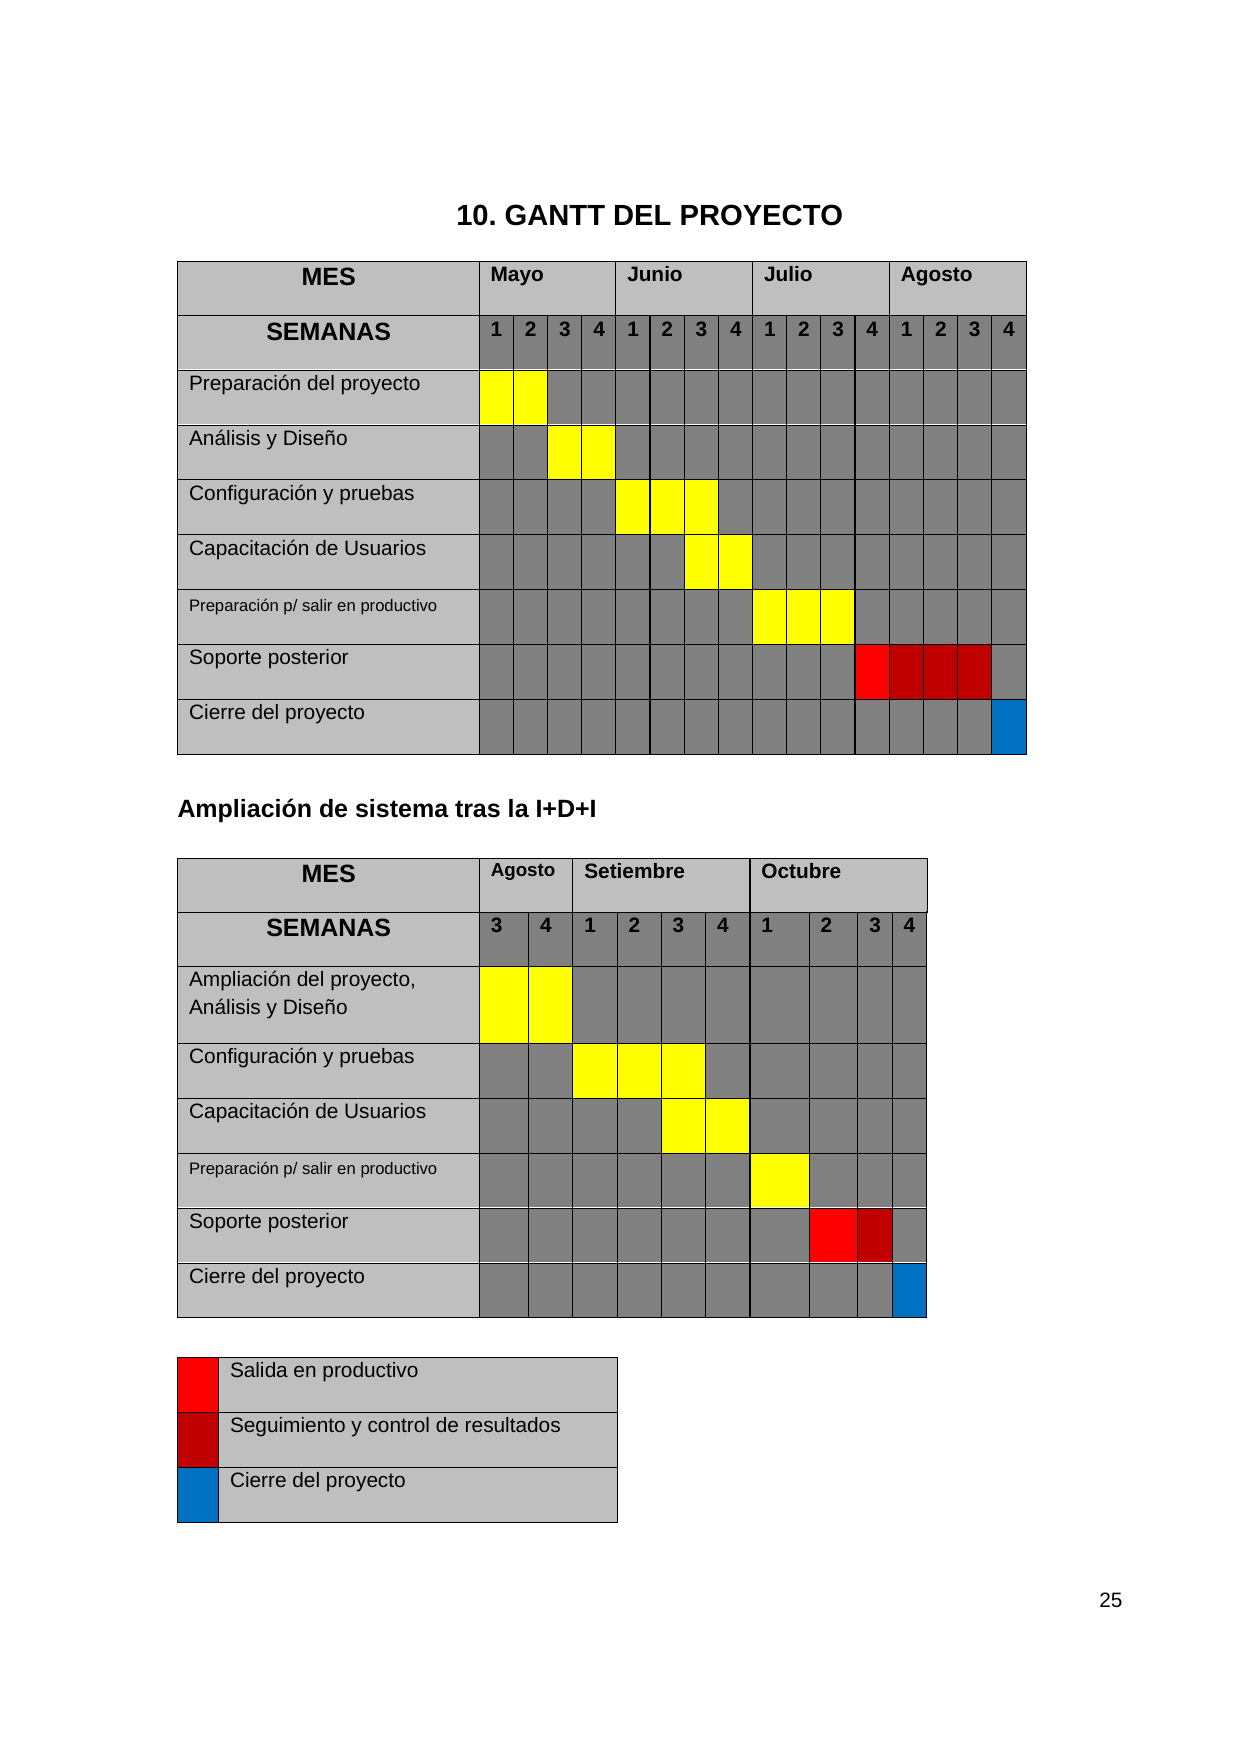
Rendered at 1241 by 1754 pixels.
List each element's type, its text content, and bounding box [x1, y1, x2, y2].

table_cell [662, 1099, 705, 1153]
table_header [178, 1358, 218, 1412]
table_cell 4 [706, 913, 749, 966]
table_cell 1 [751, 913, 809, 966]
table_cell [529, 1044, 572, 1098]
table_cell [856, 371, 889, 424]
table_cell [548, 480, 581, 534]
table_cell [893, 1264, 926, 1317]
table_cell [958, 700, 991, 754]
table_cell [719, 590, 752, 644]
table_cell [787, 645, 820, 699]
table_header Octubre [751, 859, 927, 912]
table_cell [753, 645, 786, 699]
table_cell [753, 590, 786, 644]
table_cell [662, 1264, 705, 1317]
table_cell Capacitación de Usuarios [178, 1099, 479, 1153]
table_cell [514, 371, 547, 424]
table_cell Preparación p/ salir en productivo [178, 1154, 479, 1207]
table_cell [958, 371, 991, 424]
table_cell [821, 700, 854, 754]
table_cell Cierre del proyecto [219, 1468, 617, 1522]
table_cell [582, 371, 615, 424]
table_cell [548, 535, 581, 589]
table_cell [573, 1099, 617, 1153]
table_cell [858, 1099, 892, 1153]
table_cell [573, 1154, 617, 1207]
table_cell [787, 480, 820, 534]
table_cell Ampliación del proyecto, Análisis y Diseño [178, 967, 479, 1043]
table_cell [573, 1209, 617, 1262]
table_cell [662, 1154, 705, 1207]
table_cell [810, 1264, 857, 1317]
table_cell [480, 590, 513, 644]
table_cell [787, 700, 820, 754]
table_cell [924, 535, 957, 589]
table_cell [958, 535, 991, 589]
table_cell [706, 1209, 749, 1262]
table_cell 1 [480, 316, 513, 369]
table_cell [821, 535, 854, 589]
table_cell [810, 1099, 857, 1153]
table_cell 2 [651, 316, 684, 369]
table_cell [858, 1209, 892, 1262]
table_cell 3 [685, 316, 718, 369]
table_cell 4 [529, 913, 572, 966]
table_cell [548, 426, 581, 479]
table_cell [751, 1099, 809, 1153]
table_cell [924, 371, 957, 424]
table_cell [890, 590, 923, 644]
table_header Setiembre [573, 859, 749, 912]
table_cell [753, 426, 786, 479]
table_cell [719, 700, 752, 754]
table_cell Capacitación de Usuarios [178, 535, 479, 589]
table_cell 3 [858, 913, 892, 966]
table_cell [821, 480, 854, 534]
table_cell [480, 700, 513, 754]
table_cell [753, 371, 786, 424]
table_cell 4 [582, 316, 615, 369]
table_cell [651, 700, 684, 754]
table_cell 3 [662, 913, 705, 966]
table_cell 1 [616, 316, 649, 369]
table_cell [480, 967, 528, 1043]
table_cell [514, 700, 547, 754]
table_cell [810, 1044, 857, 1098]
table_header Salida en productivo [219, 1358, 617, 1412]
table_cell [751, 1044, 809, 1098]
table_cell [480, 1154, 528, 1207]
table_cell [514, 535, 547, 589]
table_cell [751, 967, 809, 1043]
table_cell [651, 535, 684, 589]
table_cell [480, 1264, 528, 1317]
table_cell SEMANAS [178, 913, 479, 966]
table_cell [178, 1468, 218, 1522]
table_cell 4 [893, 913, 926, 966]
table_cell [651, 426, 684, 479]
table_cell [958, 590, 991, 644]
table_cell [858, 967, 892, 1043]
table_cell [548, 371, 581, 424]
table_cell Soporte posterior [178, 645, 479, 699]
table_cell [751, 1154, 809, 1207]
table_cell [529, 1099, 572, 1153]
table_cell [529, 1264, 572, 1317]
table_cell 2 [787, 316, 820, 369]
table_cell 1 [890, 316, 923, 369]
table_cell Preparación del proyecto [178, 371, 479, 424]
table_cell [992, 590, 1026, 644]
table_cell [662, 1044, 705, 1098]
table_cell [924, 645, 957, 699]
table_cell [858, 1154, 892, 1207]
table_cell [810, 967, 857, 1043]
table_cell [958, 480, 991, 534]
table_cell [685, 426, 718, 479]
table_cell 4 [719, 316, 752, 369]
table_cell [582, 426, 615, 479]
table_cell [992, 645, 1026, 699]
table_header Mayo [480, 262, 615, 315]
table_cell [856, 700, 889, 754]
table_cell [893, 1099, 926, 1153]
table_cell [924, 700, 957, 754]
table_cell [893, 967, 926, 1043]
table_cell [685, 535, 718, 589]
table_header Julio [753, 262, 889, 315]
table_cell Seguimiento y control de resultados [219, 1413, 617, 1467]
table_cell [787, 535, 820, 589]
table_cell [890, 426, 923, 479]
table_cell [582, 645, 615, 699]
table_cell [548, 590, 581, 644]
table_cell [480, 645, 513, 699]
table_cell [856, 480, 889, 534]
table_cell [821, 590, 854, 644]
table_cell [856, 645, 889, 699]
table_cell [514, 590, 547, 644]
table_cell 2 [924, 316, 957, 369]
table_cell [616, 645, 649, 699]
table_header Junio [616, 262, 752, 315]
table_cell [616, 426, 649, 479]
table_cell [992, 535, 1026, 589]
table_cell [573, 1044, 617, 1098]
table_cell [706, 967, 749, 1043]
table_cell [480, 480, 513, 534]
table_cell [890, 645, 923, 699]
table_cell [706, 1154, 749, 1207]
table_header Agosto [480, 859, 572, 912]
table_cell [178, 1413, 218, 1467]
table_cell [480, 426, 513, 479]
table_cell 3 [958, 316, 991, 369]
table_cell [858, 1044, 892, 1098]
text Ampliación de sistema tras la I+D+I [177, 794, 1122, 822]
table_cell [958, 645, 991, 699]
table_cell [529, 967, 572, 1043]
table_cell Configuración y pruebas [178, 1044, 479, 1098]
table_cell [856, 590, 889, 644]
table_cell 2 [514, 316, 547, 369]
table_cell [616, 535, 649, 589]
table_cell [662, 967, 705, 1043]
table_cell [706, 1044, 749, 1098]
table_cell 4 [992, 316, 1026, 369]
table_cell [514, 426, 547, 479]
table_cell 1 [753, 316, 786, 369]
table_cell [480, 371, 513, 424]
table_cell [751, 1264, 809, 1317]
table_cell [529, 1154, 572, 1207]
table_cell [618, 1264, 661, 1317]
table_cell 1 [573, 913, 617, 966]
table_cell Preparación p/ salir en productivo [178, 590, 479, 644]
table_cell [992, 371, 1026, 424]
table_cell 2 [810, 913, 857, 966]
table_cell [662, 1209, 705, 1262]
table_cell [618, 1209, 661, 1262]
table_cell [548, 700, 581, 754]
table_cell [514, 480, 547, 534]
table_cell [480, 1099, 528, 1153]
table_cell Configuración y pruebas [178, 480, 479, 534]
table_cell [706, 1099, 749, 1153]
table_cell [616, 480, 649, 534]
table_cell [753, 535, 786, 589]
table_cell [618, 1099, 661, 1153]
table_cell [651, 590, 684, 644]
table_cell [685, 645, 718, 699]
table_cell [719, 535, 752, 589]
table_cell [480, 1209, 528, 1262]
table_cell [753, 480, 786, 534]
table_cell [582, 535, 615, 589]
table_cell [685, 700, 718, 754]
table_cell [706, 1264, 749, 1317]
table_cell [573, 967, 617, 1043]
table_cell 3 [821, 316, 854, 369]
table_cell [616, 371, 649, 424]
table_cell [514, 645, 547, 699]
table_cell [856, 426, 889, 479]
table_cell [719, 480, 752, 534]
table_header MES [178, 262, 479, 315]
table_cell [719, 645, 752, 699]
table_cell [582, 700, 615, 754]
table_cell [685, 590, 718, 644]
table_cell [821, 645, 854, 699]
table_cell [618, 1154, 661, 1207]
table_cell [958, 426, 991, 479]
table_cell [787, 426, 820, 479]
table_cell [893, 1044, 926, 1098]
table_cell [719, 426, 752, 479]
table_cell [893, 1154, 926, 1207]
table_cell 3 [480, 913, 528, 966]
table_cell [856, 535, 889, 589]
table_cell [618, 967, 661, 1043]
table_cell [787, 590, 820, 644]
table_cell [651, 480, 684, 534]
table_cell [924, 590, 957, 644]
table_cell [787, 371, 820, 424]
subtitle 10. GANTT DEL PROYECTO [177, 198, 1122, 231]
table_cell [480, 1044, 528, 1098]
table_cell 4 [856, 316, 889, 369]
table_cell [685, 480, 718, 534]
table_cell [890, 535, 923, 589]
table_cell [618, 1044, 661, 1098]
table_cell [616, 590, 649, 644]
table_cell [821, 426, 854, 479]
table_cell [810, 1209, 857, 1262]
table_cell [616, 700, 649, 754]
table_cell Cierre del proyecto [178, 700, 479, 754]
table_cell [810, 1154, 857, 1207]
table_cell [890, 371, 923, 424]
table_cell [924, 426, 957, 479]
table_cell SEMANAS [178, 316, 479, 369]
table_cell [753, 700, 786, 754]
table_header MES [178, 859, 479, 912]
table_cell Soporte posterior [178, 1209, 479, 1262]
table_cell [924, 480, 957, 534]
table_cell [719, 371, 752, 424]
table_cell [893, 1209, 926, 1262]
table_cell [821, 371, 854, 424]
table_cell [858, 1264, 892, 1317]
table_cell [548, 645, 581, 699]
table_cell [890, 480, 923, 534]
table_cell [992, 480, 1026, 534]
table_cell 3 [548, 316, 581, 369]
table_header Agosto [890, 262, 1026, 315]
table_cell [651, 645, 684, 699]
table_cell [685, 371, 718, 424]
table_cell 2 [618, 913, 661, 966]
table_cell [890, 700, 923, 754]
table_cell [751, 1209, 809, 1262]
table_cell [573, 1264, 617, 1317]
table_cell Análisis y Diseño [178, 426, 479, 479]
table_cell [651, 371, 684, 424]
table_cell [992, 426, 1026, 479]
table_cell [529, 1209, 572, 1262]
table_cell [582, 590, 615, 644]
table_cell [992, 700, 1026, 754]
table_cell [582, 480, 615, 534]
table_cell [480, 535, 513, 589]
table_cell Cierre del proyecto [178, 1264, 479, 1317]
